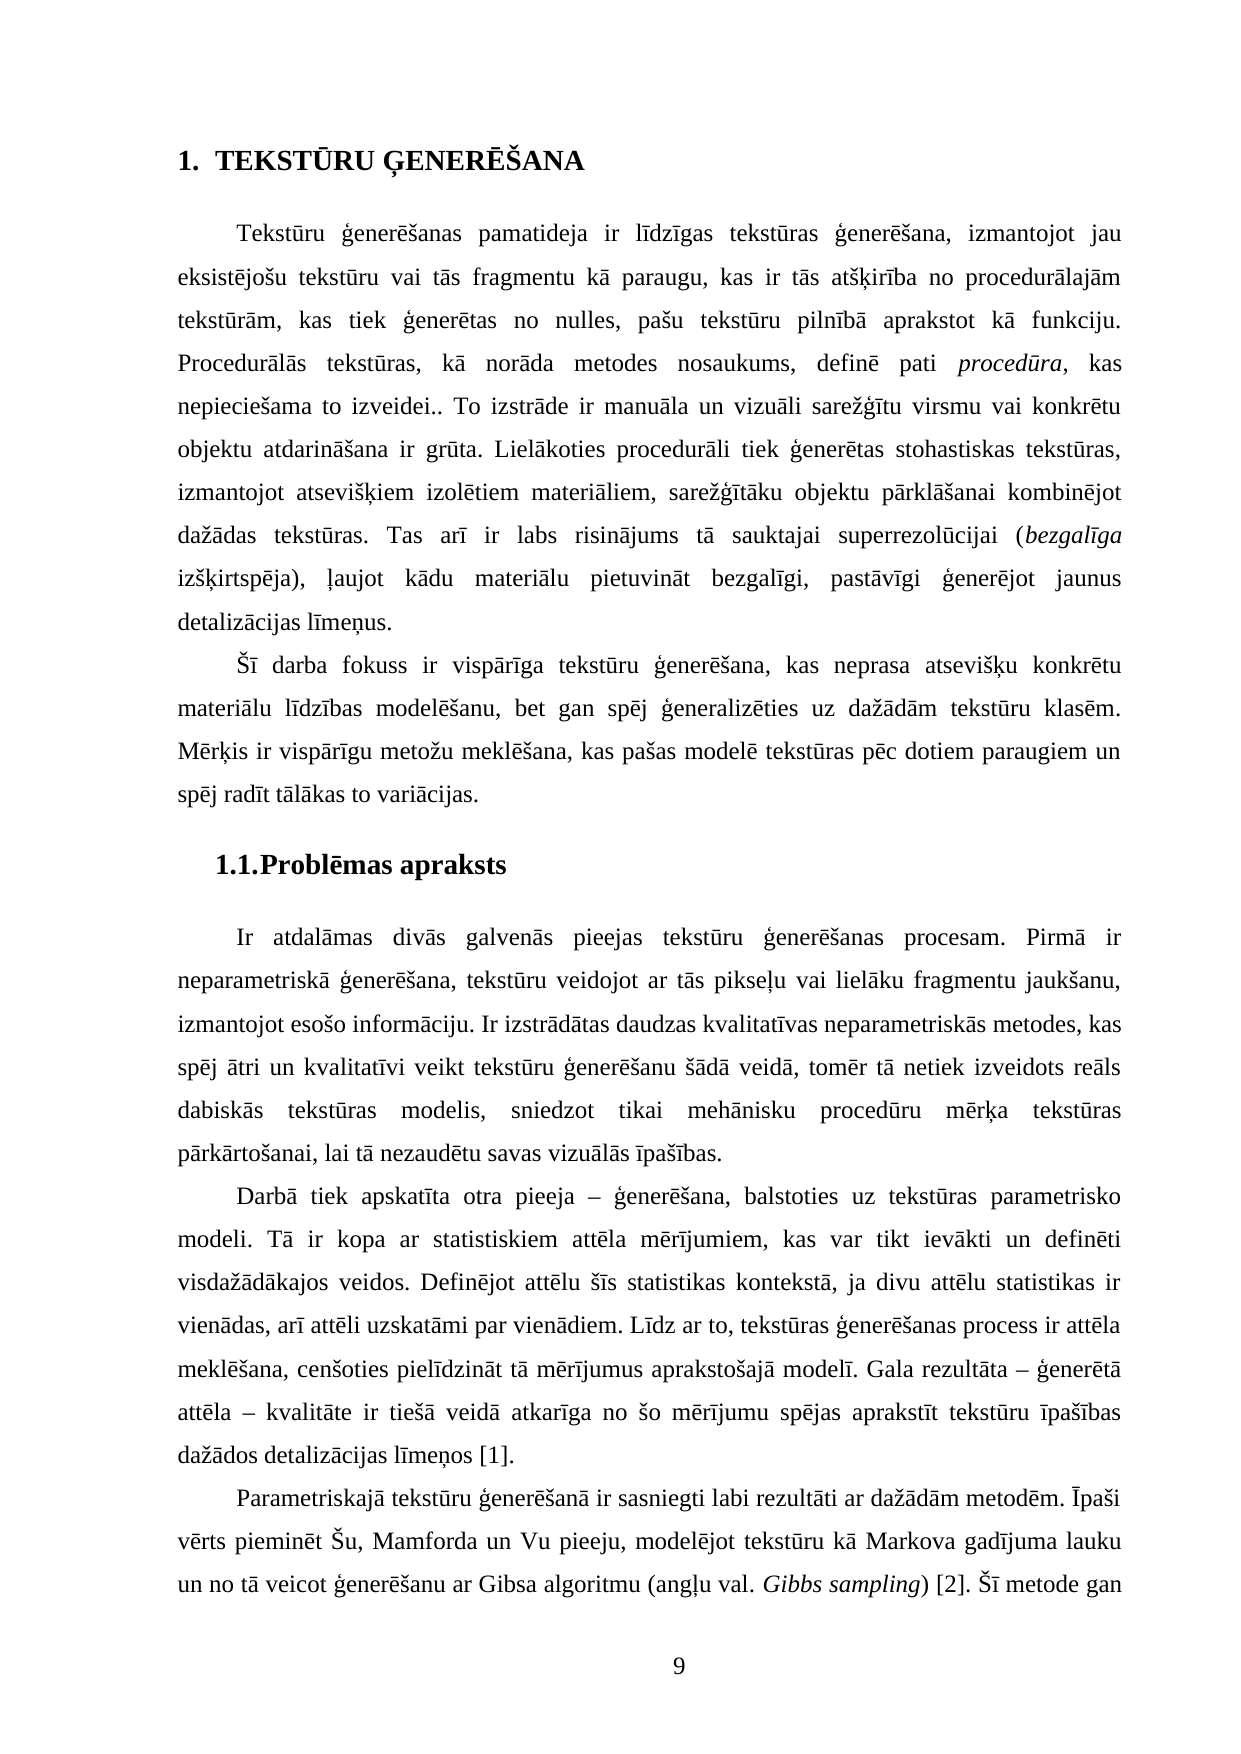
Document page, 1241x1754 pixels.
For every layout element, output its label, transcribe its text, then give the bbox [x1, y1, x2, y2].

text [177, 1483, 1122, 1598]
subtitle Problēmas apraksts [215, 847, 1122, 881]
text Darbā tiek apskatīta otra pieeja – ģenerēšana, balstoties uz tekstūras parametrisko modeli. Tā ir kopa ar statistiskiem attēla mērījumiem, kas var tikt ievākti un definēti visdažādākajos veidos. Definējot attēlu šīs statistikas kontekstā, ja divu attēlu statistikas ir vienādas, arī attēli uzskatāmi par vienādiem. Līdz ar to, tekstūras ģenerēšanas process ir attēla meklēšana, cenšoties pielīdzināt tā mērījumus aprakstošajā modelī. Gala rezultāta – ģenerētā attēla – kvalitāte ir tiešā veidā atkarīga no šo mērījumu spējas aprakstīt tekstūru īpašības dažādos detalizācijas līmeņos . [177, 1181, 1122, 1469]
text Tekstūru ģenerēšanas pamatideja ir līdzīgas tekstūras ģenerēšana, izmantojot jau eksistējošu tekstūru vai tās fragmentu kā paraugu, kas ir tās atšķirība no procedurālajām tekstūrām, kas tiek ģenerētas no nulles, pašu tekstūru pilnībā aprakstot kā funkciju. Procedurālās tekstūras, kā norāda metodes nosaukums, definē pati procedūra, kas nepieciešama to izveidei.. To izstrāde ir manuāla un vizuāli sarežģītu virsmu vai konkrētu objektu atdarināšana ir grūta. Lielākoties procedurāli tiek ģenerētas stohastiskas tekstūras, izmantojot atsevišķiem izolētiem materiāliem, sarežģītāku objektu pārklāšanai kombinējot dažādas tekstūras. Tas arī ir labs risinājums tā sauktajai superrezolūcijai (bezgalīga izšķirtspēja), ļaujot kādu materiālu pietuvināt bezgalīgi, pastāvīgi ģenerējot jaunus detalizācijas līmeņus. [177, 218, 1122, 635]
text Šī darba fokuss ir vispārīga tekstūru ģenerēšana, kas neprasa atsevišķu konkrētu materiālu līdzības modelēšanu, bet gan spēj ģeneralizēties uz dažādām tekstūru klasēm. Mērķis ir vispārīgu metožu meklēšana, kas pašas modelē tekstūras pēc dotiem paraugiem un spēj radīt tālākas to variācijas. [177, 650, 1122, 808]
subtitle Tekstūru ģenerēšana [177, 143, 1122, 177]
text Ir atdalāmas divās galvenās pieejas tekstūru ģenerēšanas procesam. Pirmā ir neparametriskā ģenerēšana, tekstūru veidojot ar tās pikseļu vai lielāku fragmentu jaukšanu, izmantojot esošo informāciju. Ir izstrādātas daudzas kvalitatīvas neparametriskās metodes, kas spēj ātri un kvalitatīvi veikt tekstūru ģenerēšanu šādā veidā, tomēr tā netiek izveidots reāls dabiskās tekstūras modelis, sniedzot tikai mehānisku procedūru mērķa tekstūras pārkārtošanai, lai tā nezaudētu savas vizuālās īpašības. [177, 922, 1122, 1167]
